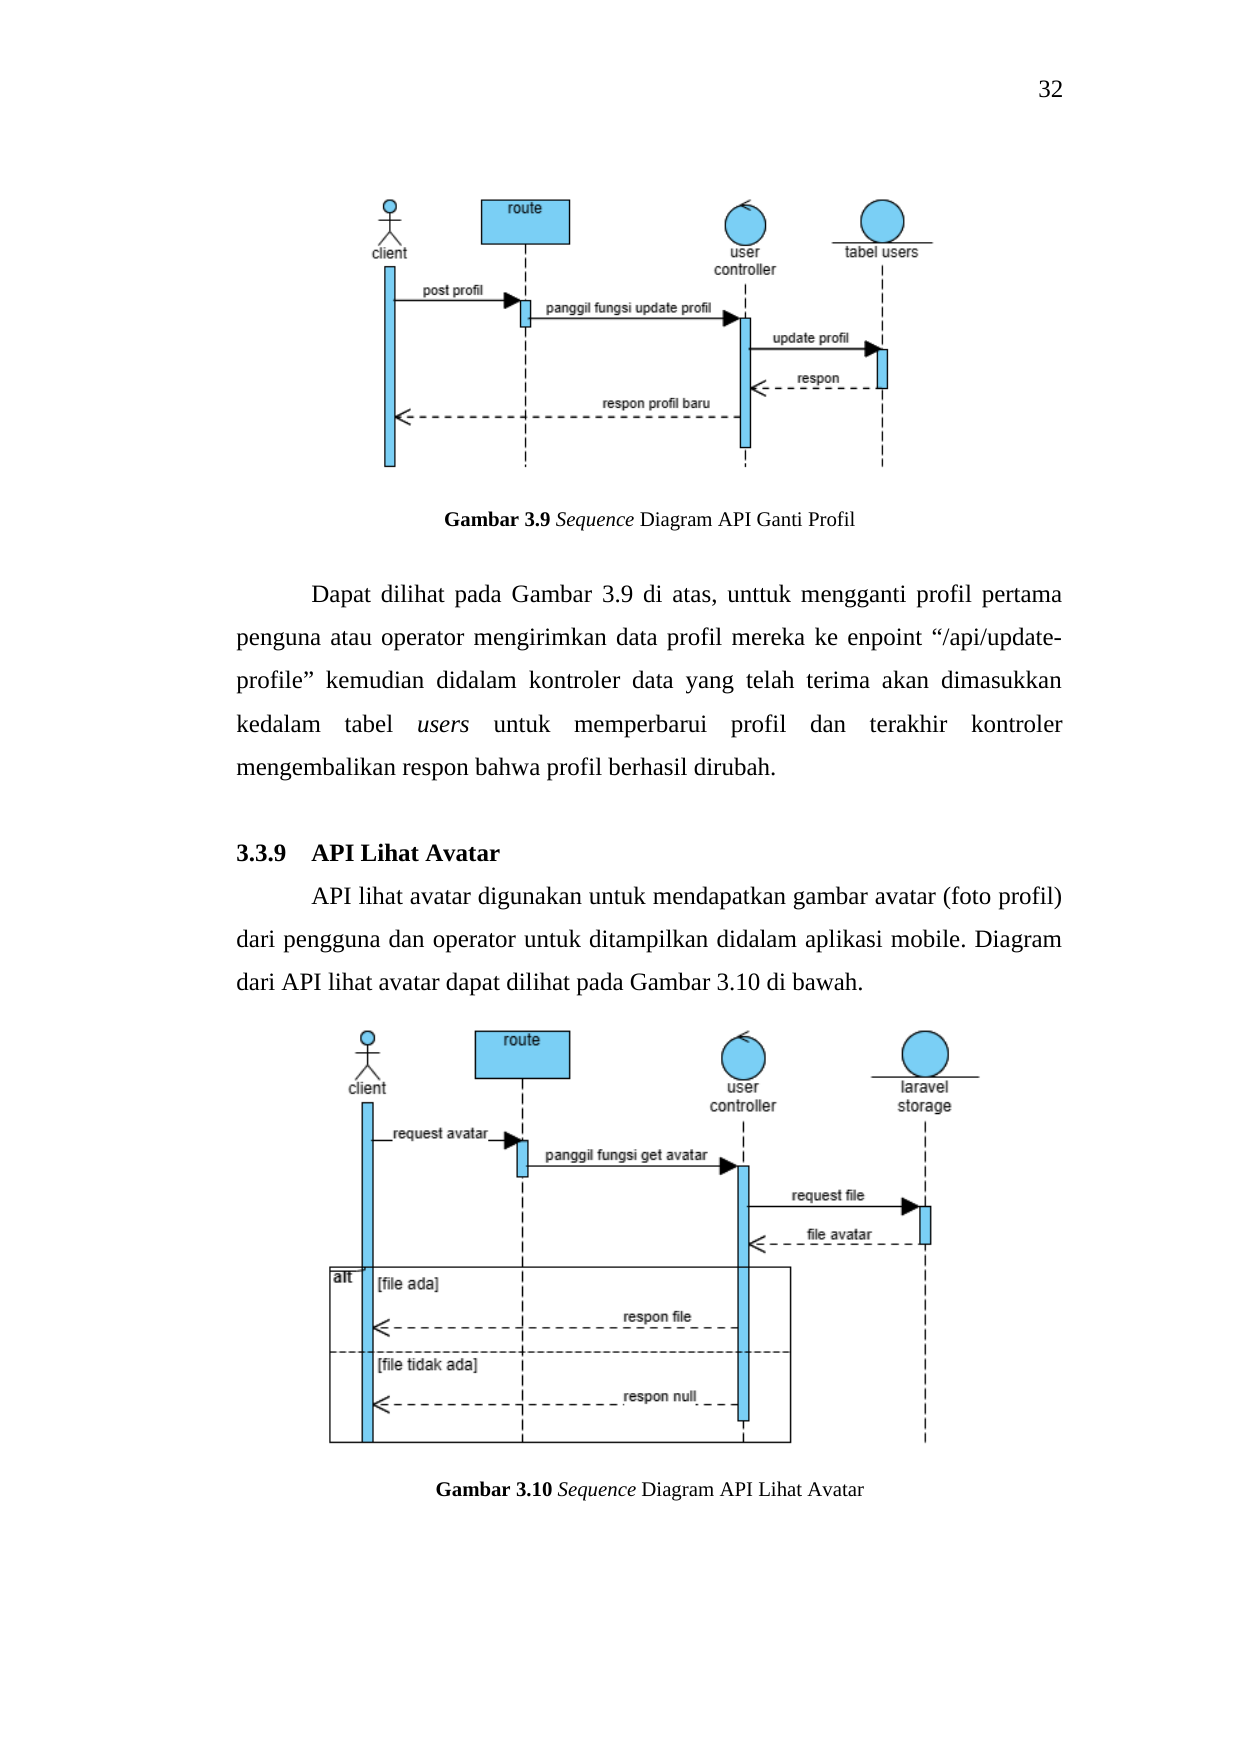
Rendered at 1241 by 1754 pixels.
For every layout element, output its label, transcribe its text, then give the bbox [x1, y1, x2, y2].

picture [311, 1010, 988, 1463]
picture [352, 177, 948, 493]
text Gambar 3.9 Sequence Diagram API Ganti Profil [236, 507, 1063, 531]
text API Lihat Avatar [236, 838, 1063, 867]
text Gambar 3.10 Sequence Diagram API Lihat Avatar [236, 1477, 1063, 1501]
text API lihat avatar digunakan untuk mendapatkan gambar avatar (foto profil) dari pengguna dan operator untuk ditampilkan didalam aplikasi mobile. Diagram dari API lihat avatar dapat dilihat pada Gambar 3.10 di bawah. [236, 881, 1063, 996]
text Dapat dilihat pada Gambar 3.9 di atas, unttuk mengganti profil pertama penguna atau operator mengirimkan data profil mereka ke enpoint “/api/update-profile” kemudian didalam kontroler data yang telah terima akan dimasukkan kedalam tabel users untuk memperbarui profil dan terakhir kontroler mengembalikan respon bahwa profil berhasil dirubah. [236, 579, 1063, 781]
